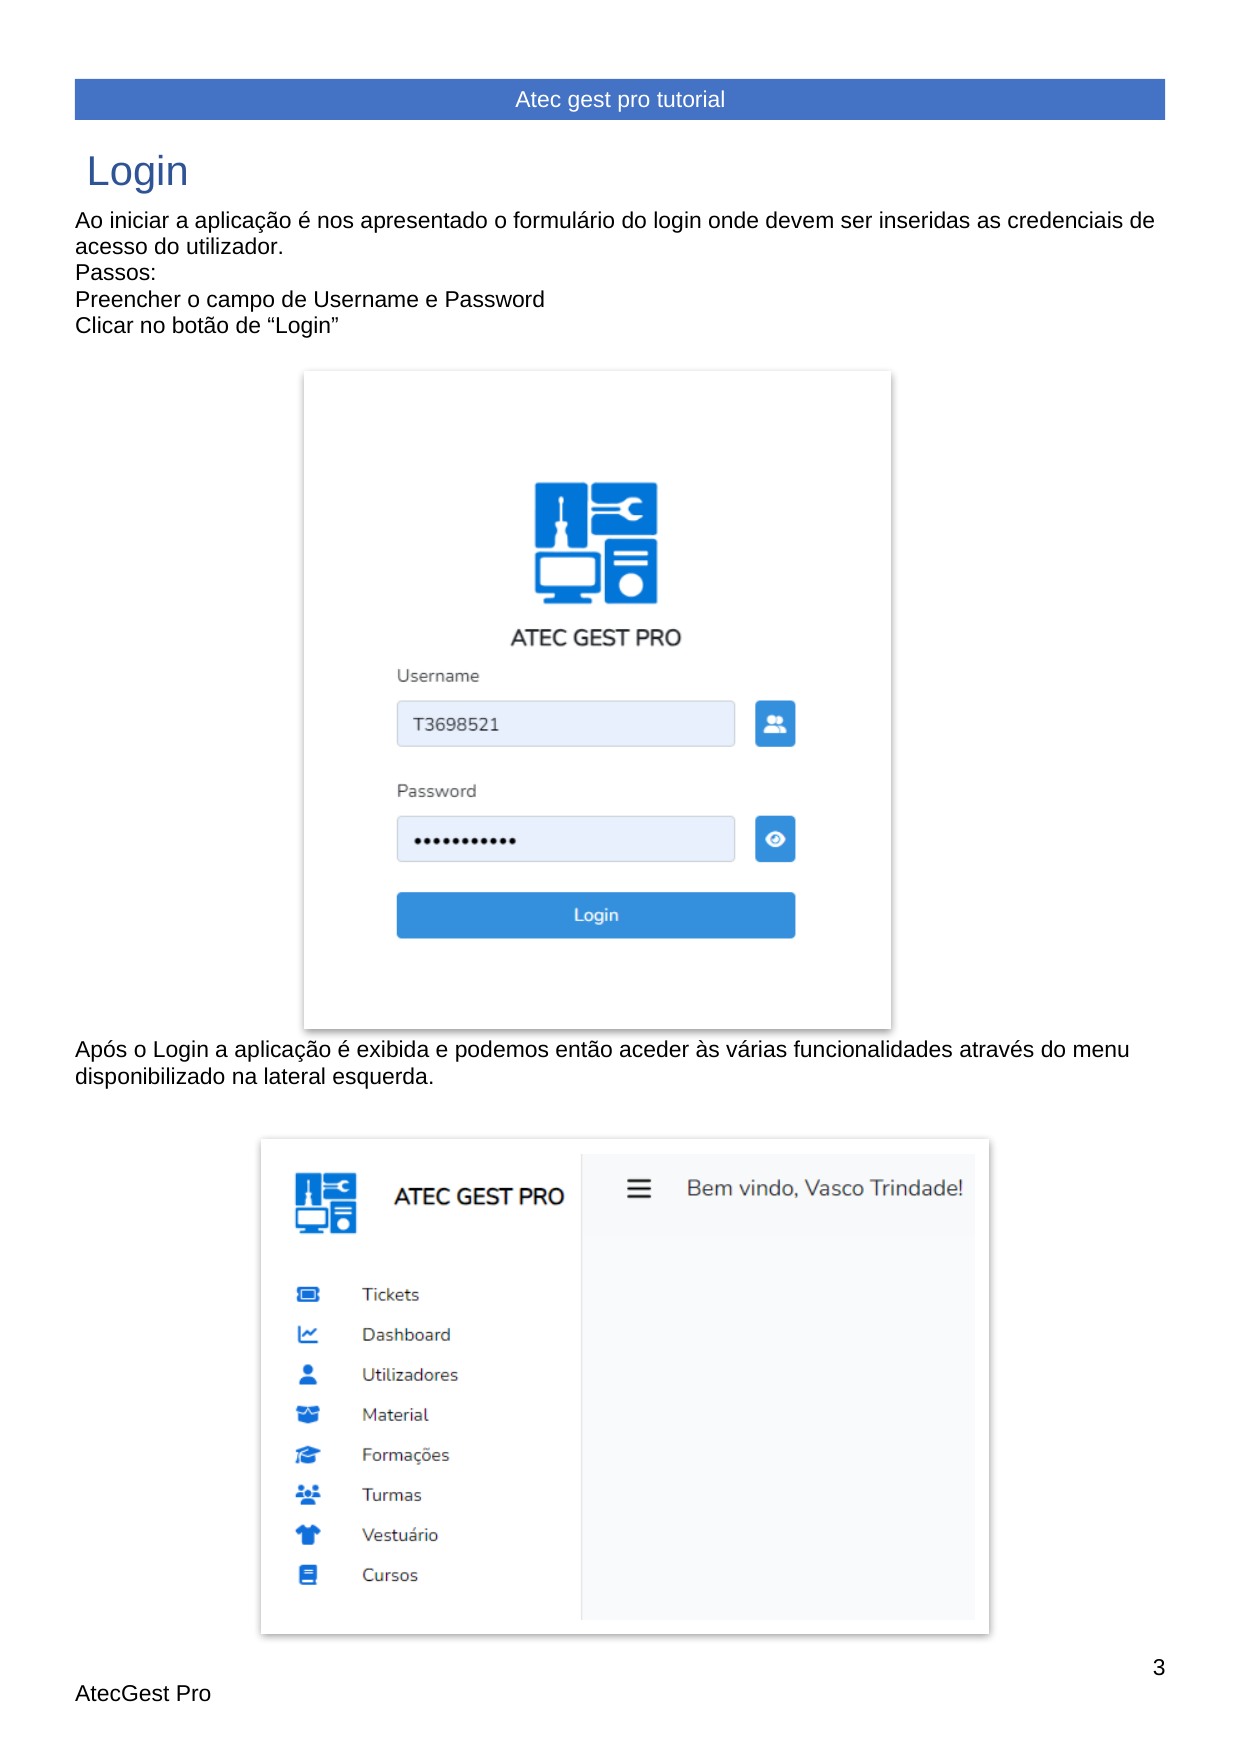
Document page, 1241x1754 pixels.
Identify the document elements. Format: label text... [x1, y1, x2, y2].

text Clicar no botão de “Login” [75, 312, 1165, 338]
picture [276, 1154, 975, 1620]
picture [319, 386, 877, 1014]
subtitle Login [75, 147, 1165, 194]
text Após o Login a aplicação é exibida e podemos então aceder às várias funcionalidades através do menu disponibilizado na lateral esquerda. [75, 1036, 1165, 1089]
text Passos: [75, 259, 1165, 286]
text Preencher o campo de Username e Password [75, 286, 1165, 312]
text Ao iniciar a aplicação é nos apresentado o formulário do login onde devem ser inseridas as credenciais de acesso do utilizador. [75, 207, 1165, 259]
